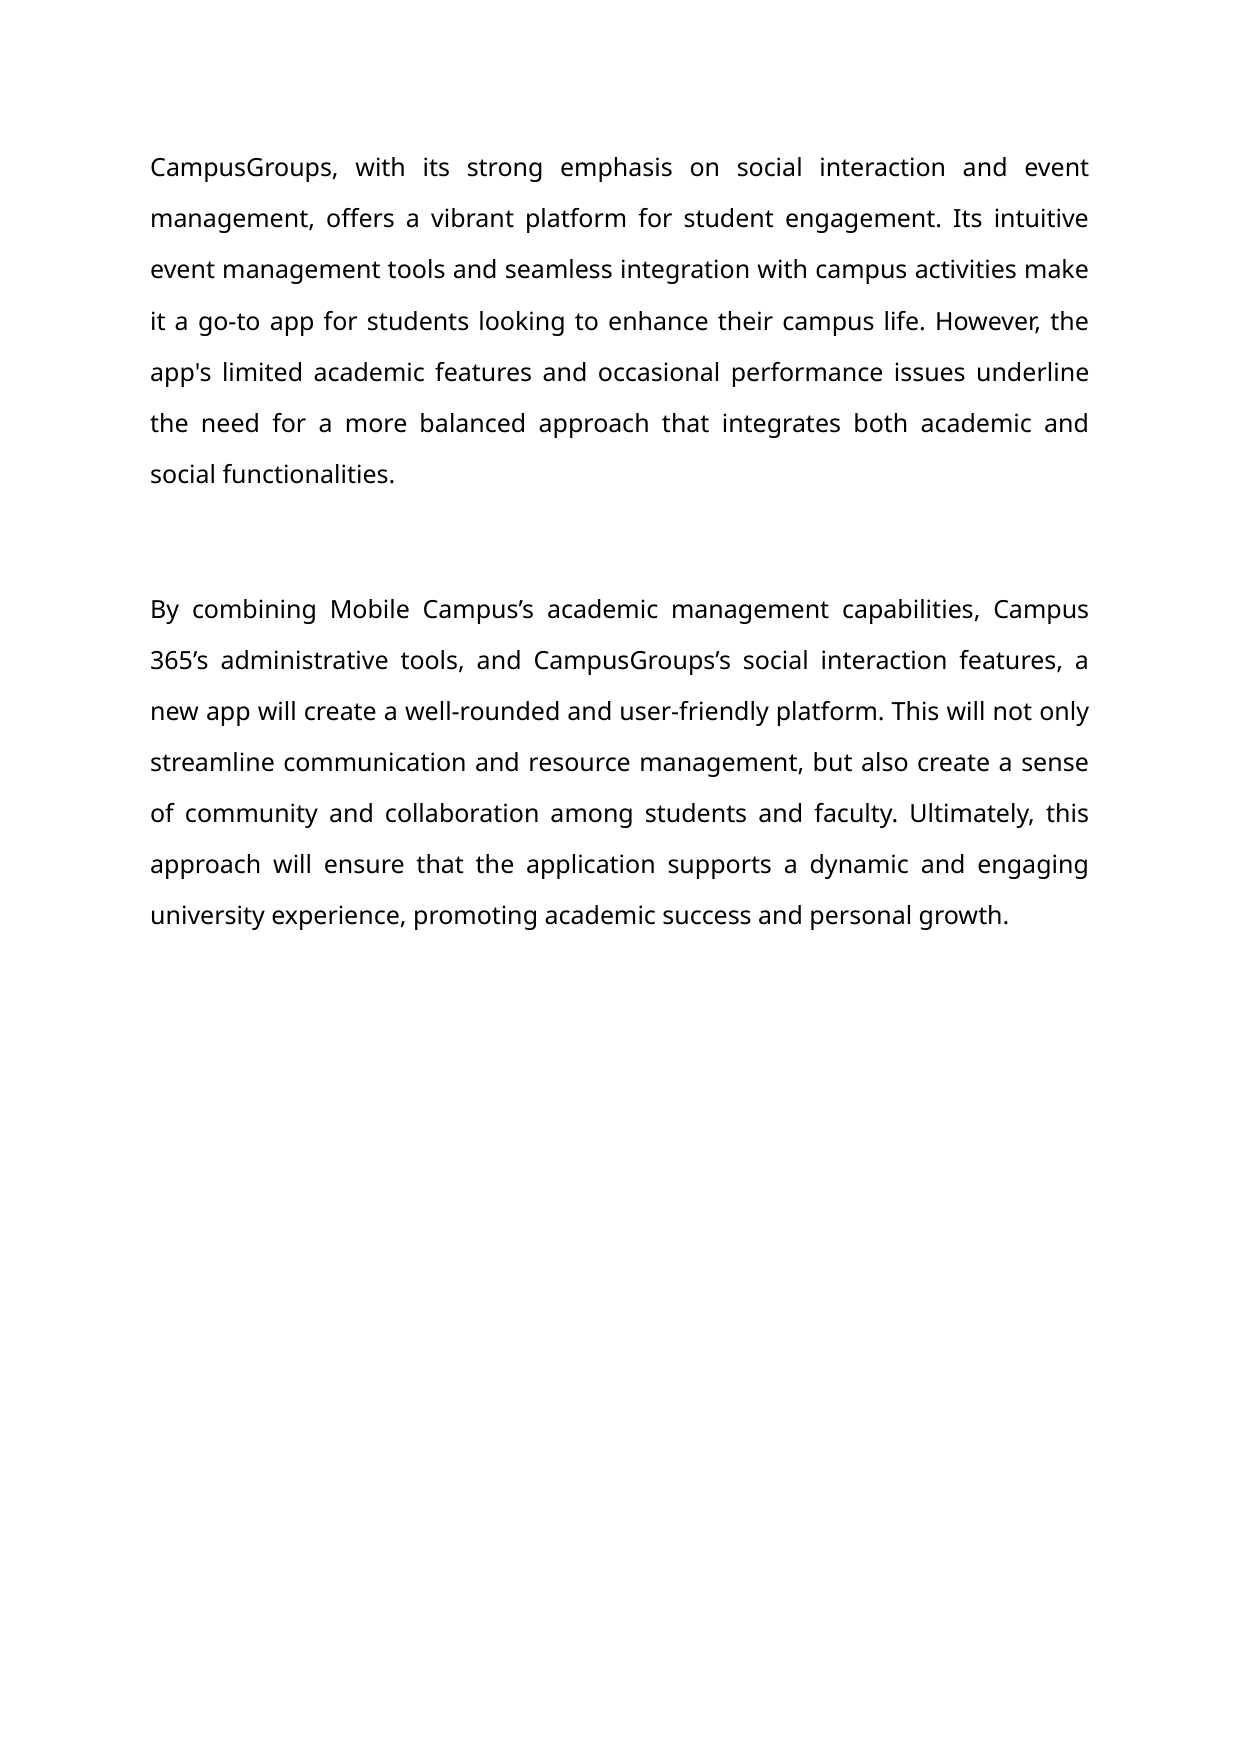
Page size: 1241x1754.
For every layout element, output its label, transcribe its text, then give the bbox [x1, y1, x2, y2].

text By combining Mobile Campus’s academic management capabilities, Campus 365’s administrative tools, and CampusGroups’s social interaction features, a new app will create a well-rounded and user-friendly platform. This will not only streamline communication and resource management, but also create a sense of community and collaboration among students and faculty. Ultimately, this approach will ensure that the application supports a dynamic and engaging university experience, promoting academic success and personal growth. [150, 592, 1090, 932]
text CampusGroups, with its strong emphasis on social interaction and event management, offers a vibrant platform for student engagement. Its intuitive event management tools and seamless integration with campus activities make it a go-to app for students looking to enhance their campus life. However, the app's limited academic features and occasional performance issues underline the need for a more balanced approach that integrates both academic and social functionalities. [150, 150, 1090, 490]
